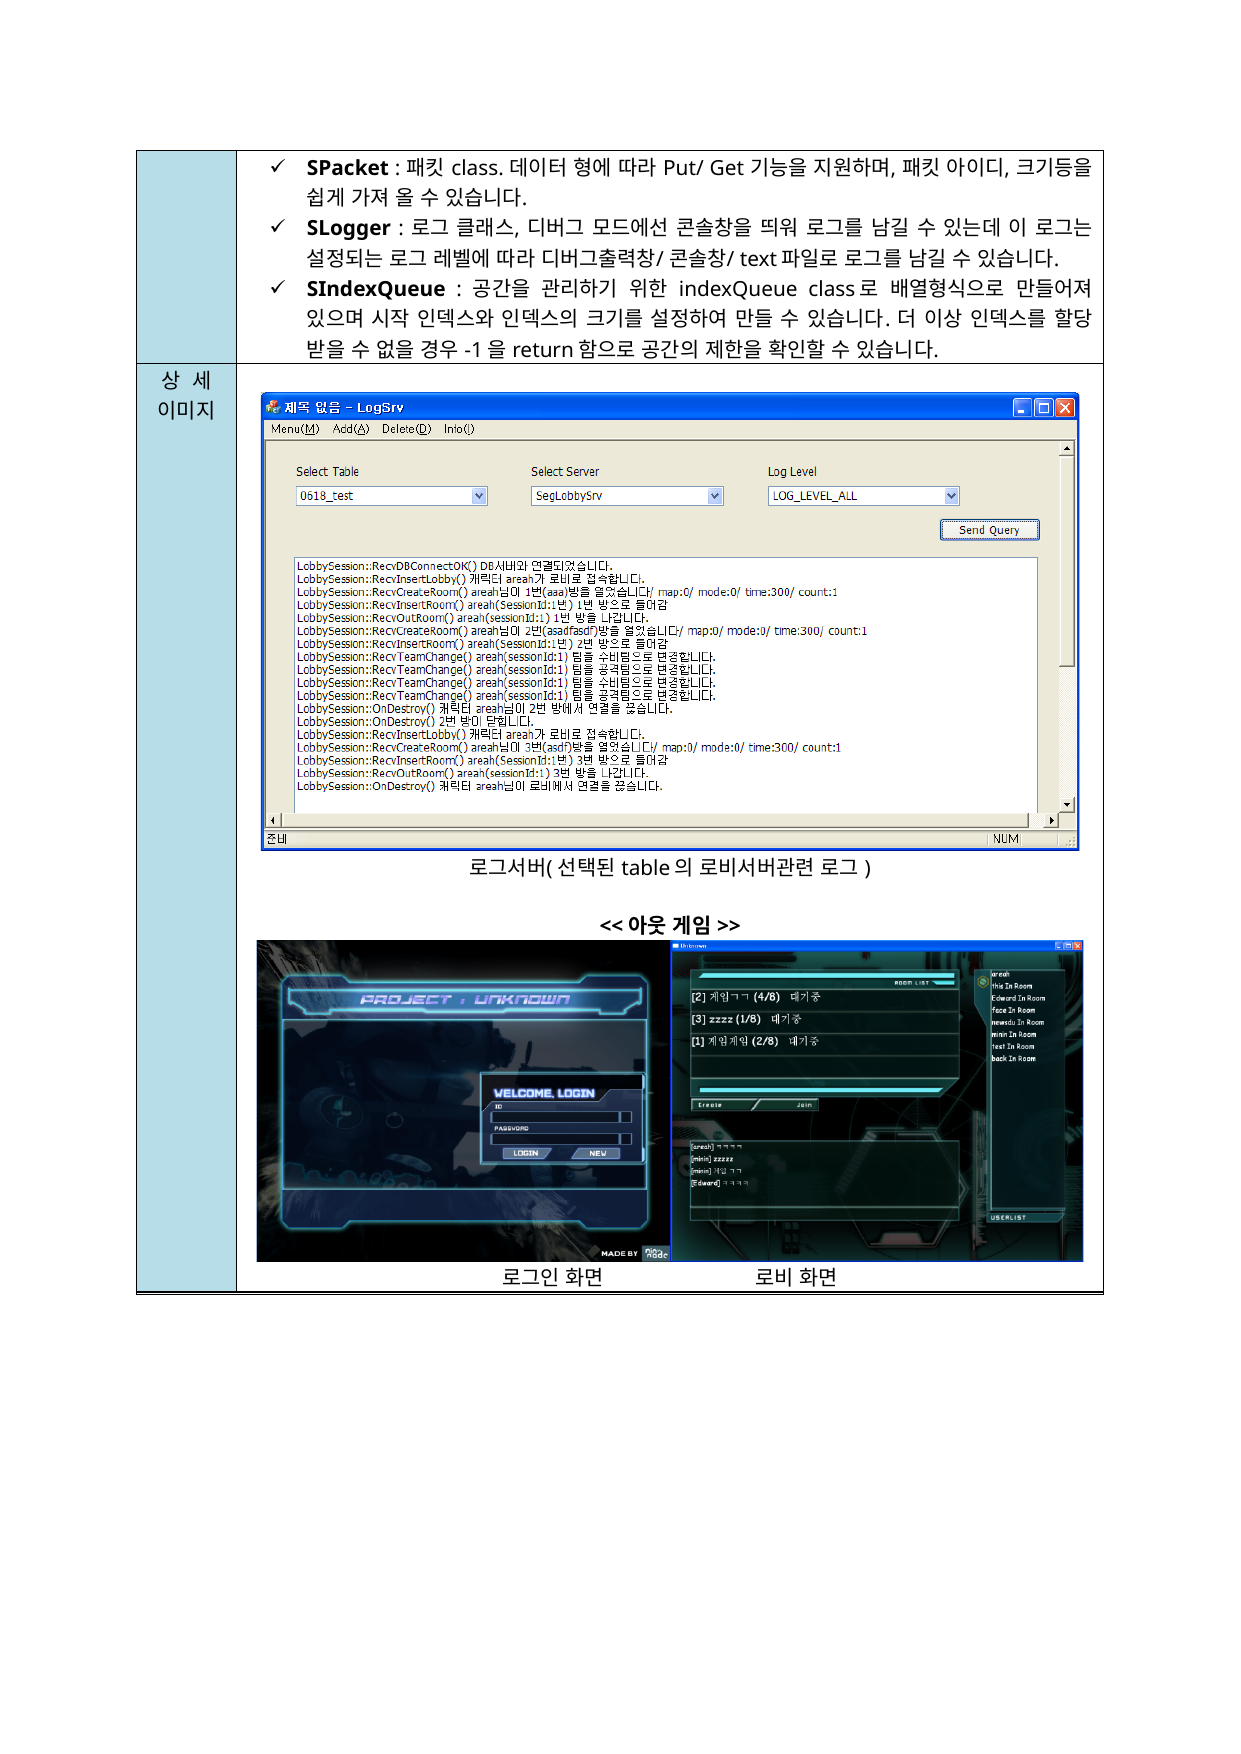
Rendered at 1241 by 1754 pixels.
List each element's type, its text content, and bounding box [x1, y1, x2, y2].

table_cell 상 세 이미지 [137, 364, 236, 1291]
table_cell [237, 151, 1103, 363]
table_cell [237, 364, 1103, 1291]
picture [260, 392, 1080, 851]
picture [256, 940, 1084, 1262]
table_cell 상 세 설 명 [137, 151, 236, 363]
